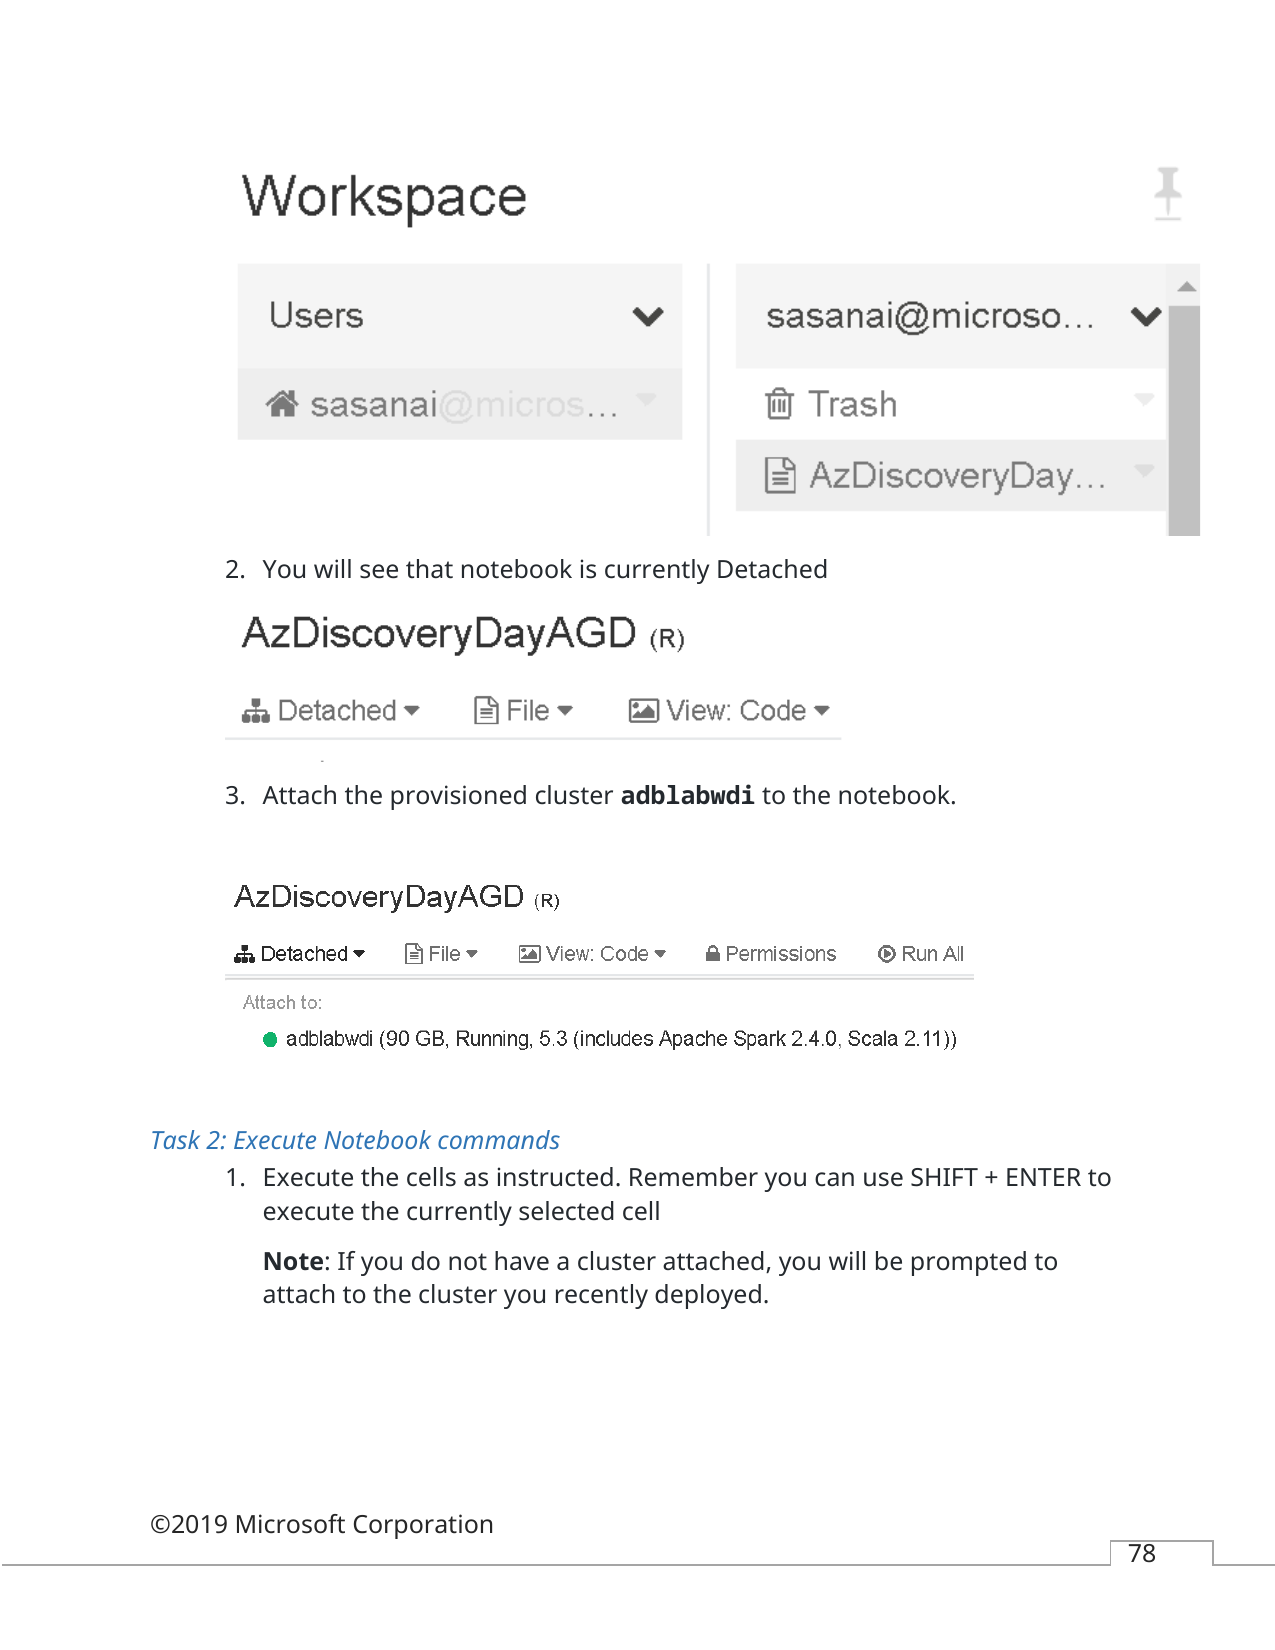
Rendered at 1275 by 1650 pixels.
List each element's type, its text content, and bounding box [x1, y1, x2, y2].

list Attach the provisioned cluster adblabwdi to the notebook. [225, 777, 1125, 811]
picture [225, 601, 842, 762]
text Note: If you do not have a cluster attached, you will be prompted to attach to the cluster you recently deployed. [262, 1243, 1125, 1311]
subtitle Task 2: Execute Notebook commands [150, 1123, 1125, 1157]
list Execute the cells as instructed. Remember you can use SHIFT + ENTER to execute the currently selected cell [225, 1159, 1125, 1227]
picture [225, 876, 974, 1058]
picture [225, 150, 1200, 536]
list You will see that notebook is currently Detached [225, 552, 1125, 586]
